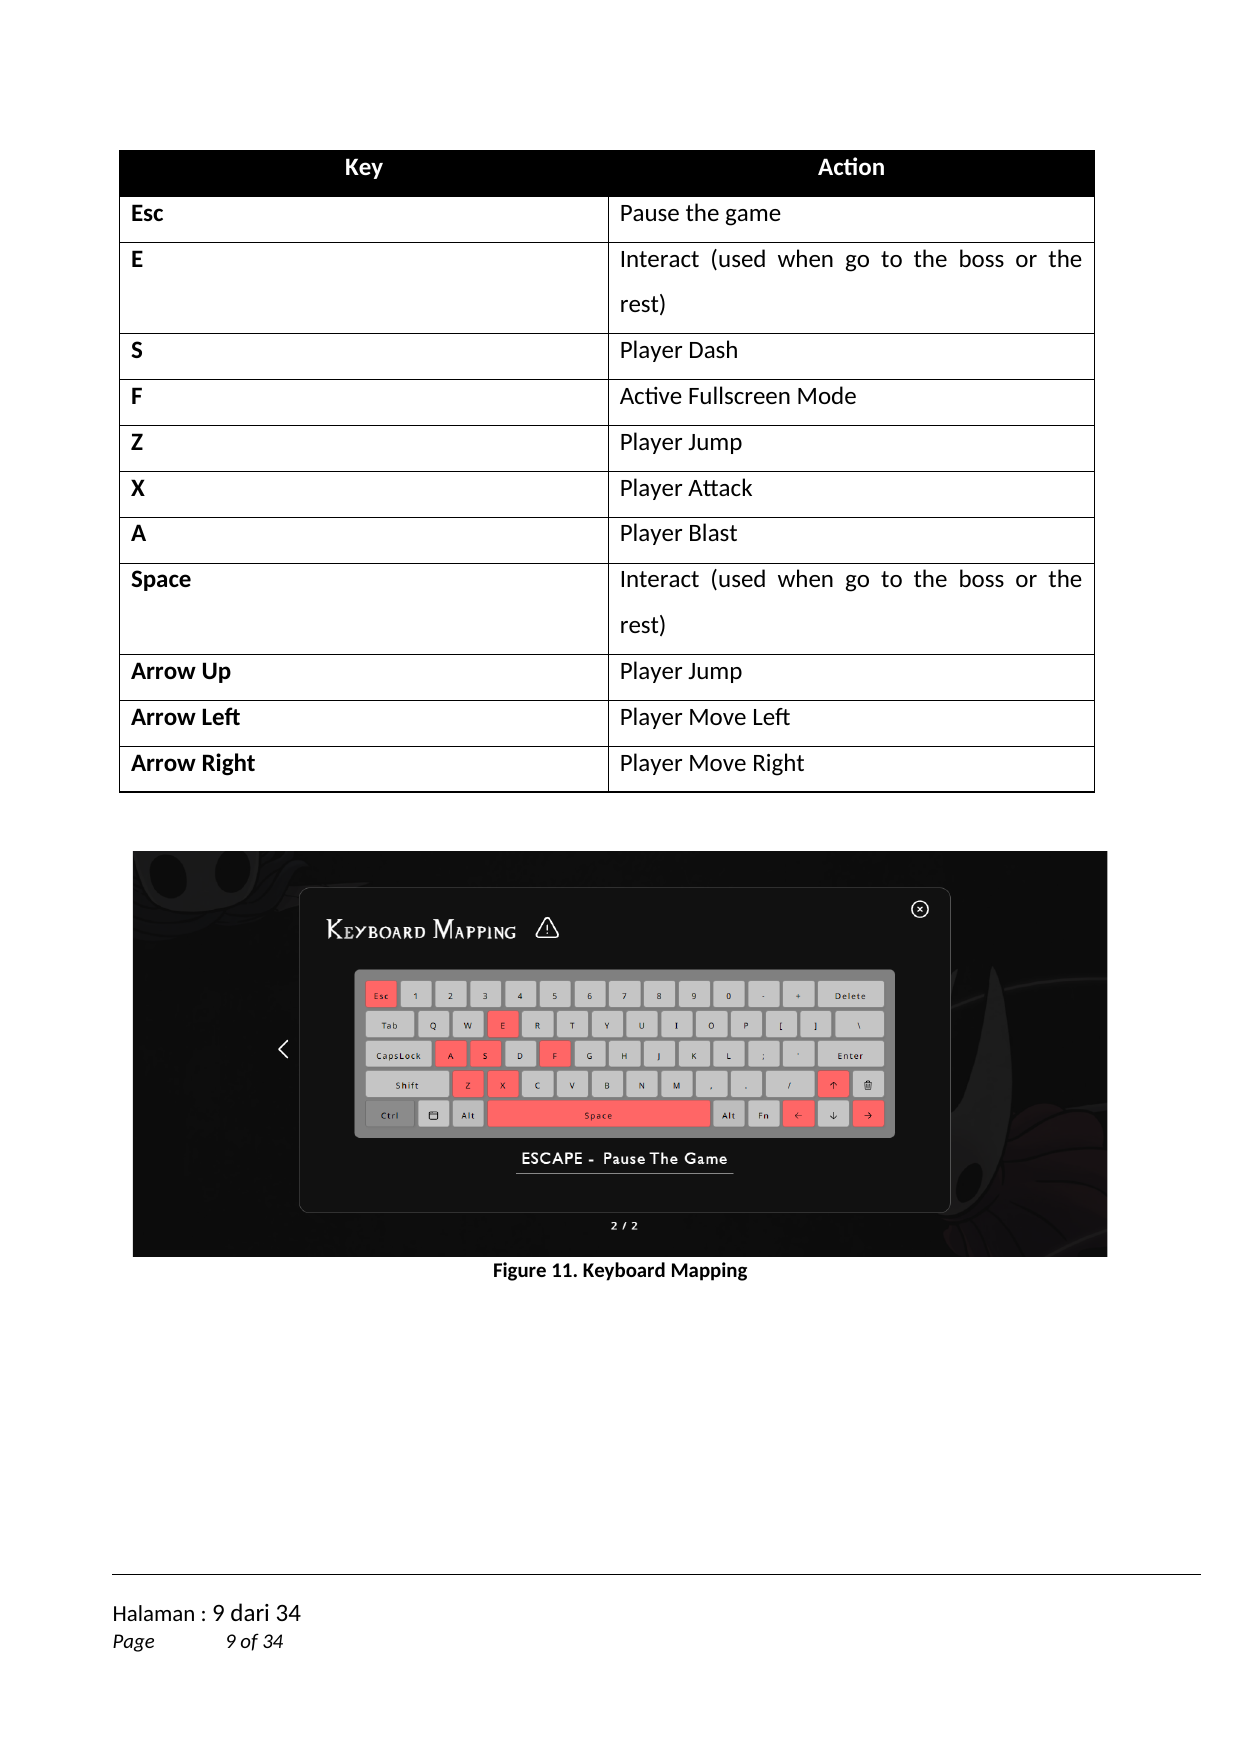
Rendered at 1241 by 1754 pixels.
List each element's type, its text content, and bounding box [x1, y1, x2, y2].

table_cell Z [120, 426, 608, 471]
table_cell Esc [120, 197, 608, 242]
table_cell Arrow Right [120, 747, 608, 791]
table_cell Arrow Left [120, 701, 608, 746]
table_cell Interact (used when go to the boss or the rest) [609, 243, 1094, 333]
table_cell Player Jump [609, 426, 1094, 471]
table_cell E [120, 243, 608, 333]
table_cell A [120, 518, 608, 562]
table_cell Player Attack [609, 472, 1094, 517]
table_header Action [609, 151, 1094, 196]
table_cell Player Move Right [609, 747, 1094, 791]
table_cell Active Fullscreen Mode [609, 380, 1094, 425]
table_cell Player Jump [609, 655, 1094, 700]
table_cell S [120, 334, 608, 379]
table_header Key [120, 151, 608, 196]
table_cell Player Dash [609, 334, 1094, 379]
table_cell Interact (used when go to the boss or the rest) [609, 564, 1094, 654]
table_cell Arrow Up [120, 655, 608, 700]
table_cell Player Blast [609, 518, 1094, 562]
table_cell Space [120, 564, 608, 654]
table_cell F [120, 380, 608, 425]
picture [132, 851, 1108, 1257]
table_cell Pause the game [609, 197, 1094, 242]
table_cell X [120, 472, 608, 517]
text Figure 11. Keyboard Mapping [112, 1257, 1128, 1282]
table_cell Player Move Left [609, 701, 1094, 746]
